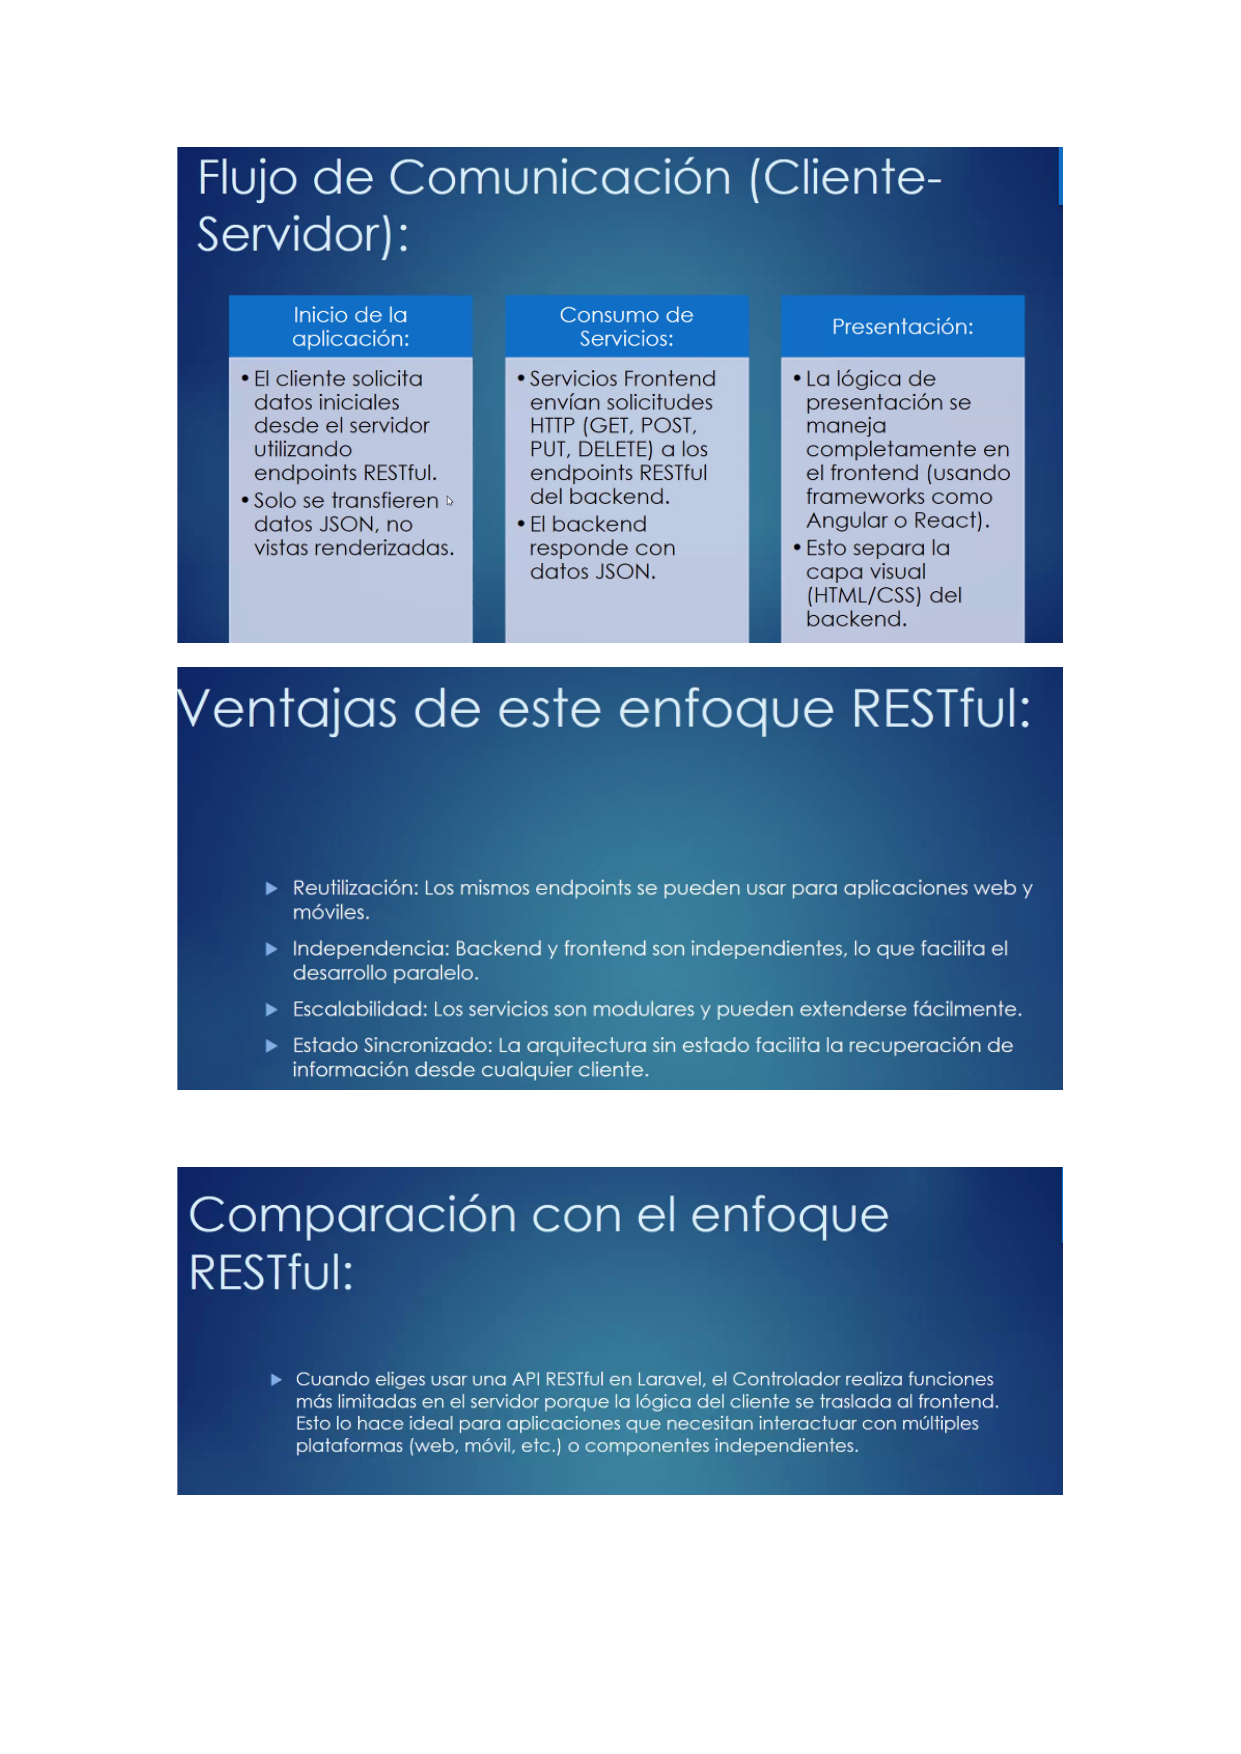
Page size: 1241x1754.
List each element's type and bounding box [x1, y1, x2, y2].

picture [177, 667, 1063, 1090]
picture [177, 147, 1063, 643]
picture [177, 1167, 1063, 1495]
